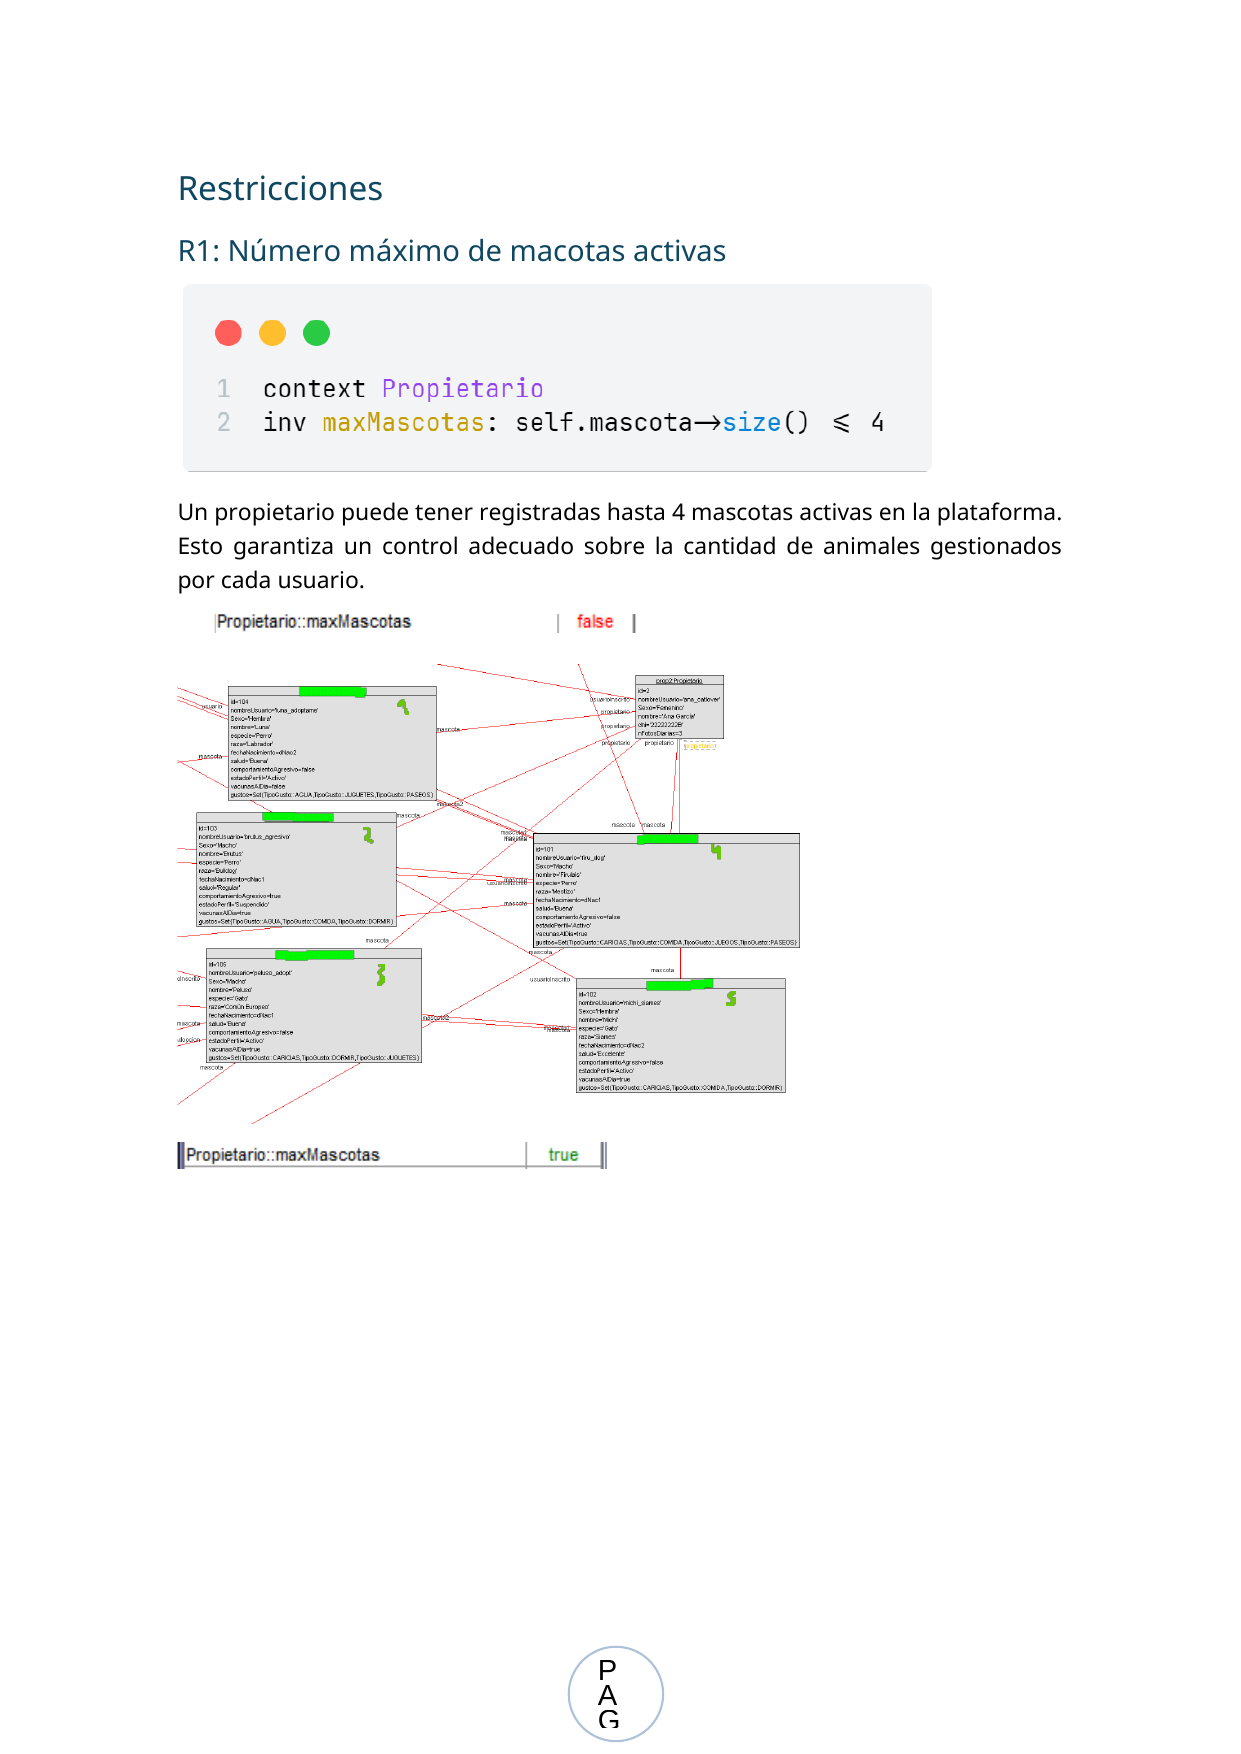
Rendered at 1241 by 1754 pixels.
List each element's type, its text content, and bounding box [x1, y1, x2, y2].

subtitle R1: Número máximo de macotas activas [177, 230, 1063, 269]
picture [214, 614, 636, 633]
picture [177, 281, 936, 477]
text Un propietario puede tener registradas hasta 4 mascotas activas en la plataforma. Esto garantiza un control adecuado sobre la cantidad de animales gestionados por cada usuario. [177, 496, 1063, 595]
picture [177, 1142, 607, 1169]
picture [177, 664, 810, 1124]
subtitle Restricciones [177, 164, 1063, 210]
